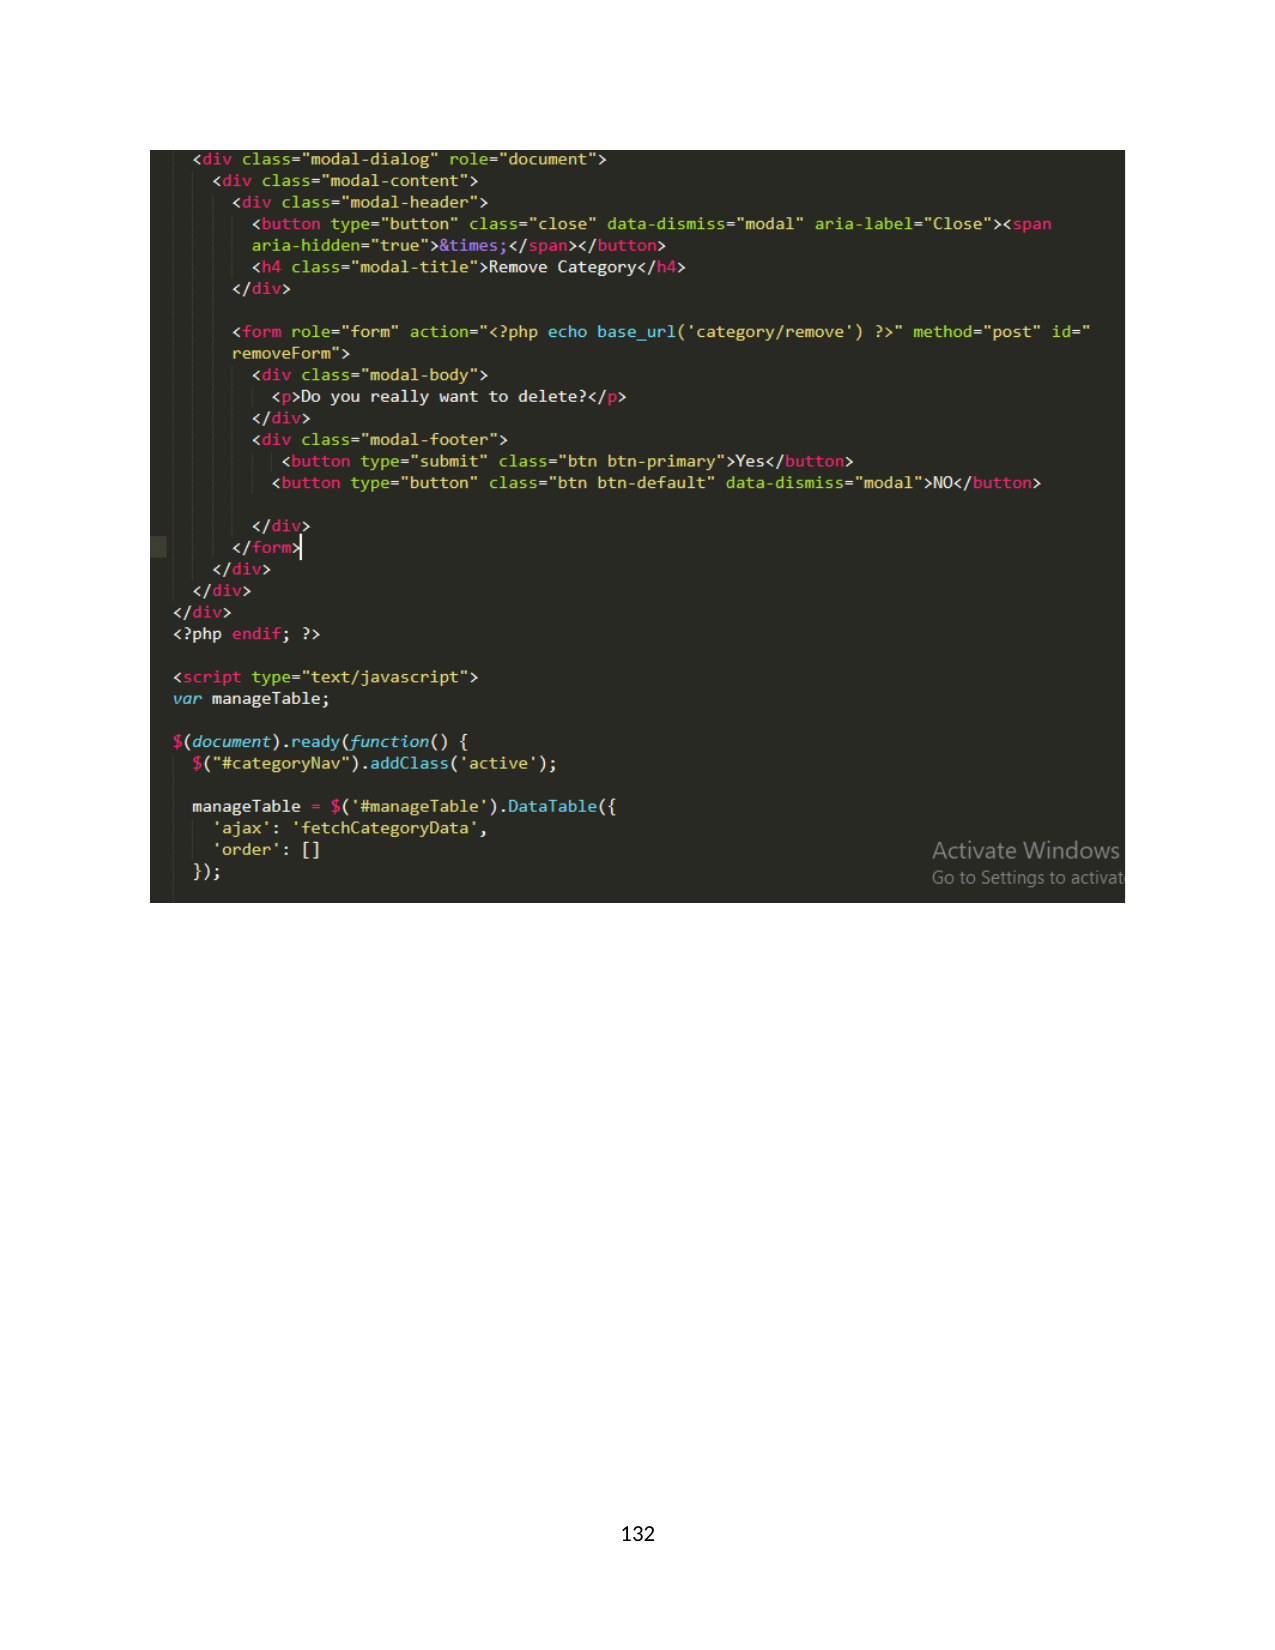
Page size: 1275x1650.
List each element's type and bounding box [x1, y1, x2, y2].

picture [150, 150, 1125, 903]
